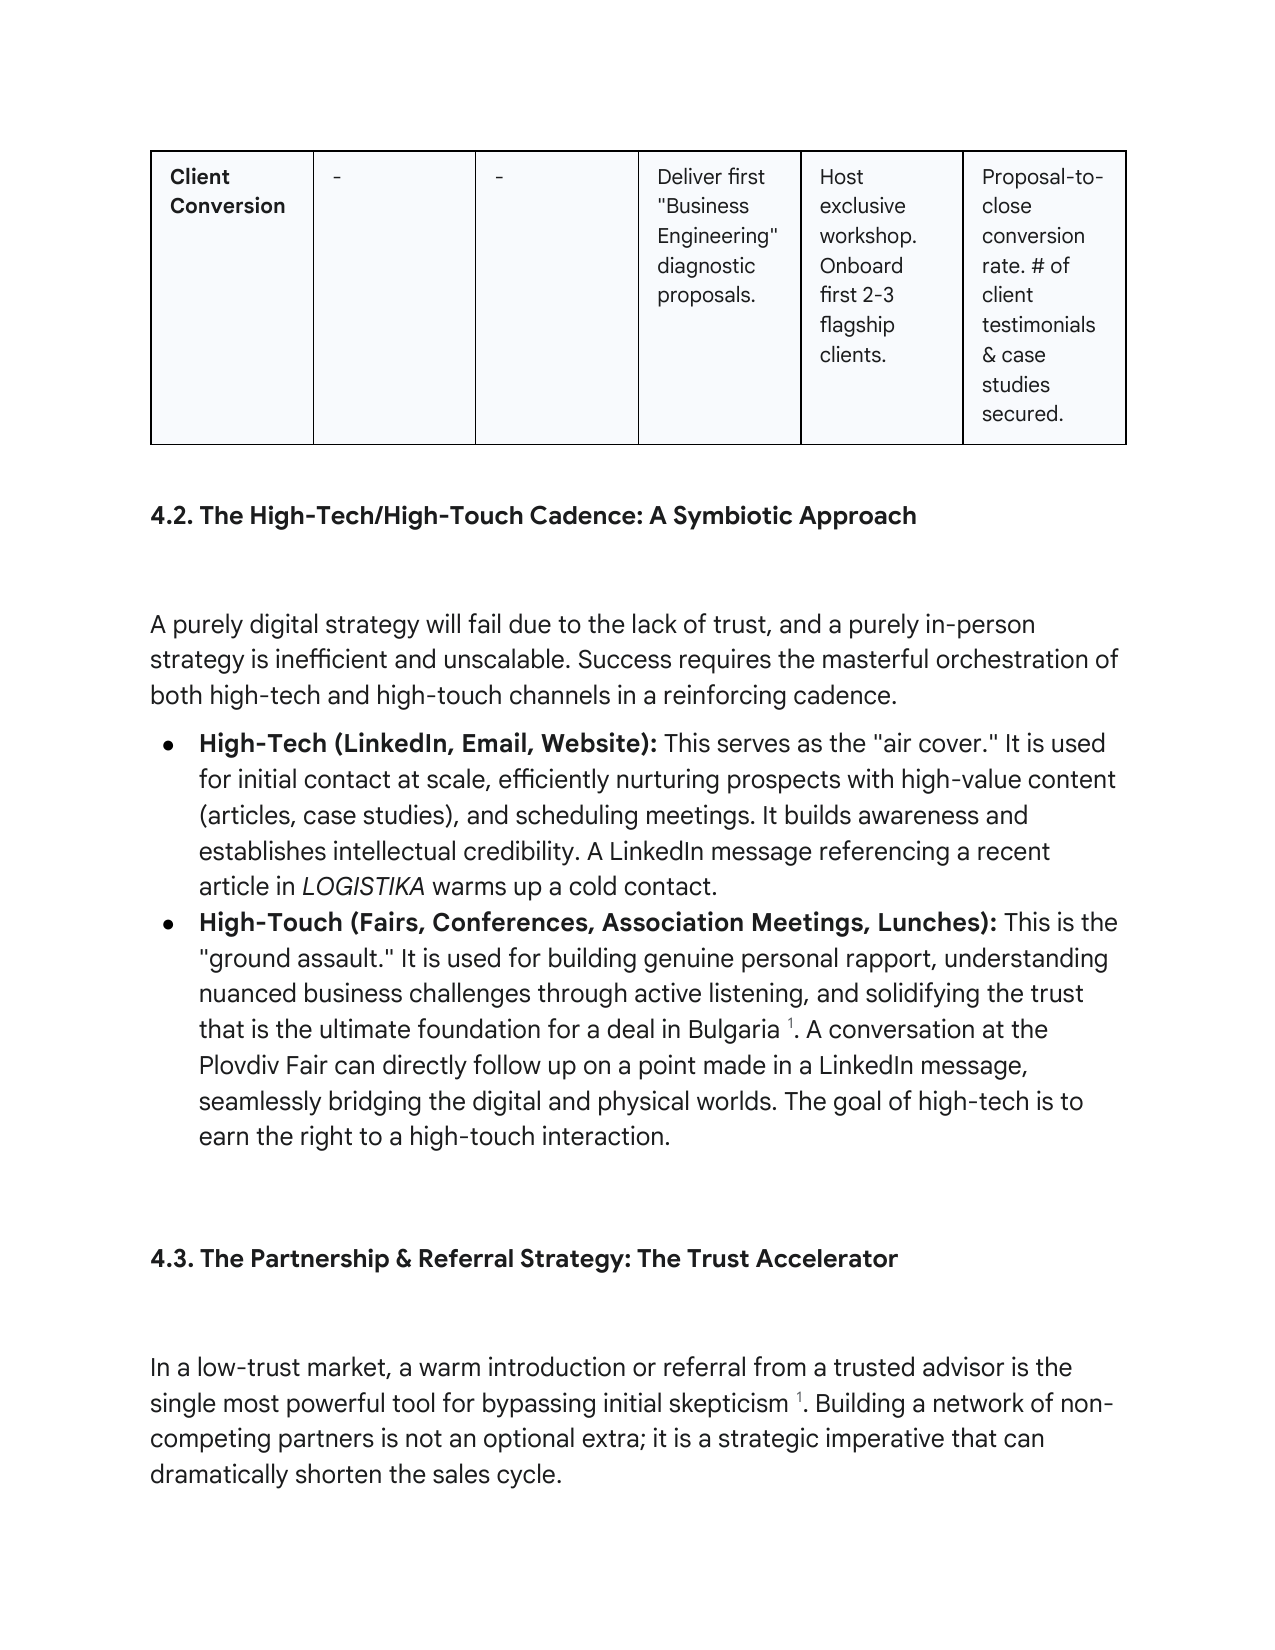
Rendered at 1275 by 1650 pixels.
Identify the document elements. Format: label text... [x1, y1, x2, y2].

list High-Touch (Fairs, Conferences, Association Meetings, Lunches): This is the "ground assault." It is used for building genuine personal rapport, understanding nuanced business challenges through active listening, and solidifying the trust that is the ultimate foundation for a deal in Bulgaria 1. A conversation at the Plovdiv Fair can directly follow up on a point made in a LinkedIn message, seamlessly bridging the digital and physical worlds. The goal of high-tech is to earn the right to a high-touch interaction. [161, 907, 1125, 1153]
table_cell - [314, 152, 475, 444]
table_cell - [476, 152, 638, 444]
table_cell Proposal-to-close conversion rate. # of client testimonials & case studies secured. [964, 152, 1125, 444]
text A purely digital strategy will fail due to the lack of trust, and a purely in-person strategy is inefficient and unscalable. Success requires the masterful orchestration of both high-tech and high-touch channels in a reinforcing cadence. [150, 609, 1125, 712]
table_cell Deliver first "Business Engineering" diagnostic proposals. [639, 152, 800, 444]
table_cell Host exclusive workshop. Onboard first 2-3 flagship clients. [802, 152, 962, 444]
subtitle 4.3. The Partnership & Referral Strategy: The Trust Accelerator [150, 1243, 1125, 1274]
list High-Tech (LinkedIn, Email, Website): This serves as the "air cover." It is used for initial contact at scale, efficiently nurturing prospects with high-value content (articles, case studies), and scheduling meetings. It builds awareness and establishes intellectual credibility. A LinkedIn message referencing a recent article in LOGISTIKA warms up a cold contact. [161, 729, 1125, 903]
subtitle 4.2. The High-Tech/High-Touch Cadence: A Symbiotic Approach [150, 500, 1125, 531]
text In a low-trust market, a warm introduction or referral from a trusted advisor is the single most powerful tool for bypassing initial skepticism 1. Building a network of non-competing partners is not an optional extra; it is a strategic imperative that can dramatically shorten the sales cycle. [150, 1352, 1125, 1491]
table_cell Client Conversion [152, 152, 313, 444]
